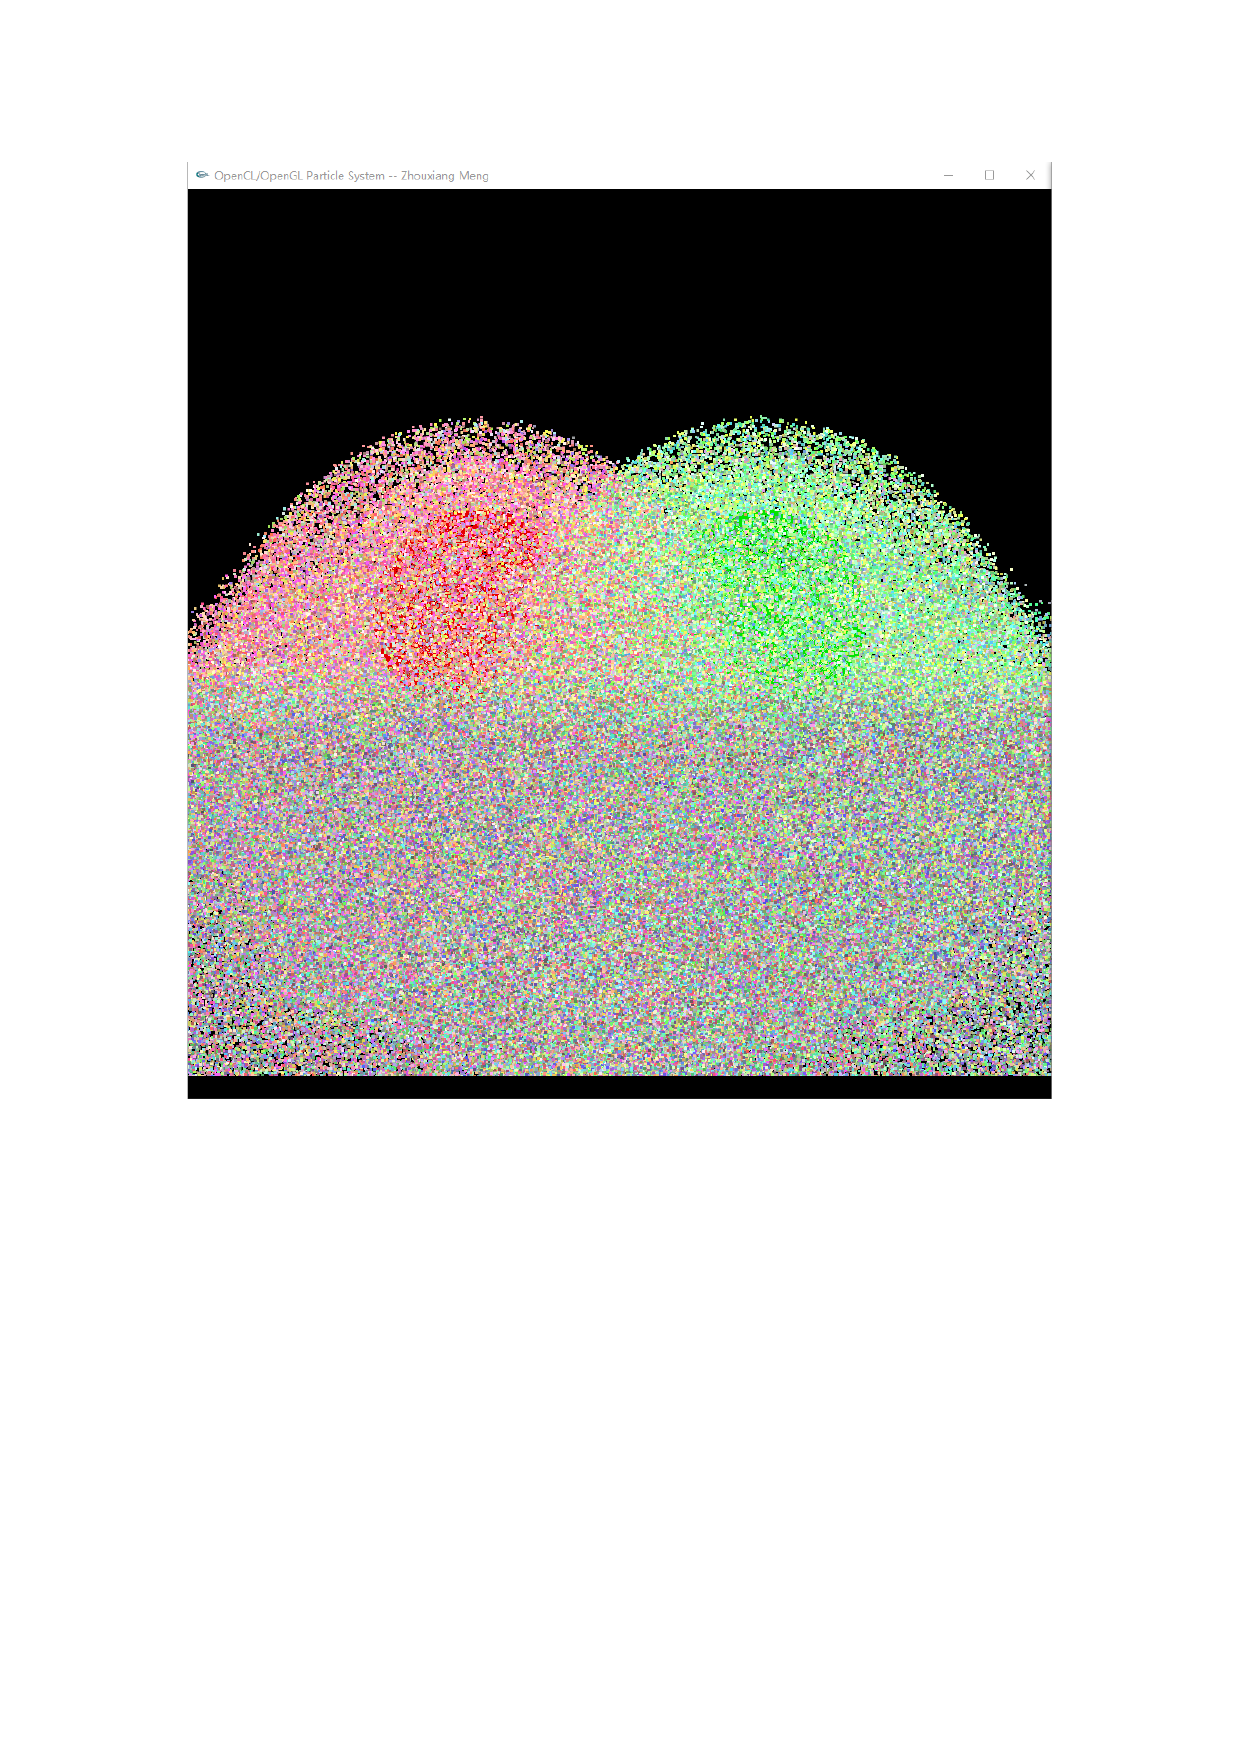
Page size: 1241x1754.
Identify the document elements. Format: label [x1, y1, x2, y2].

picture [187, 162, 1052, 1099]
